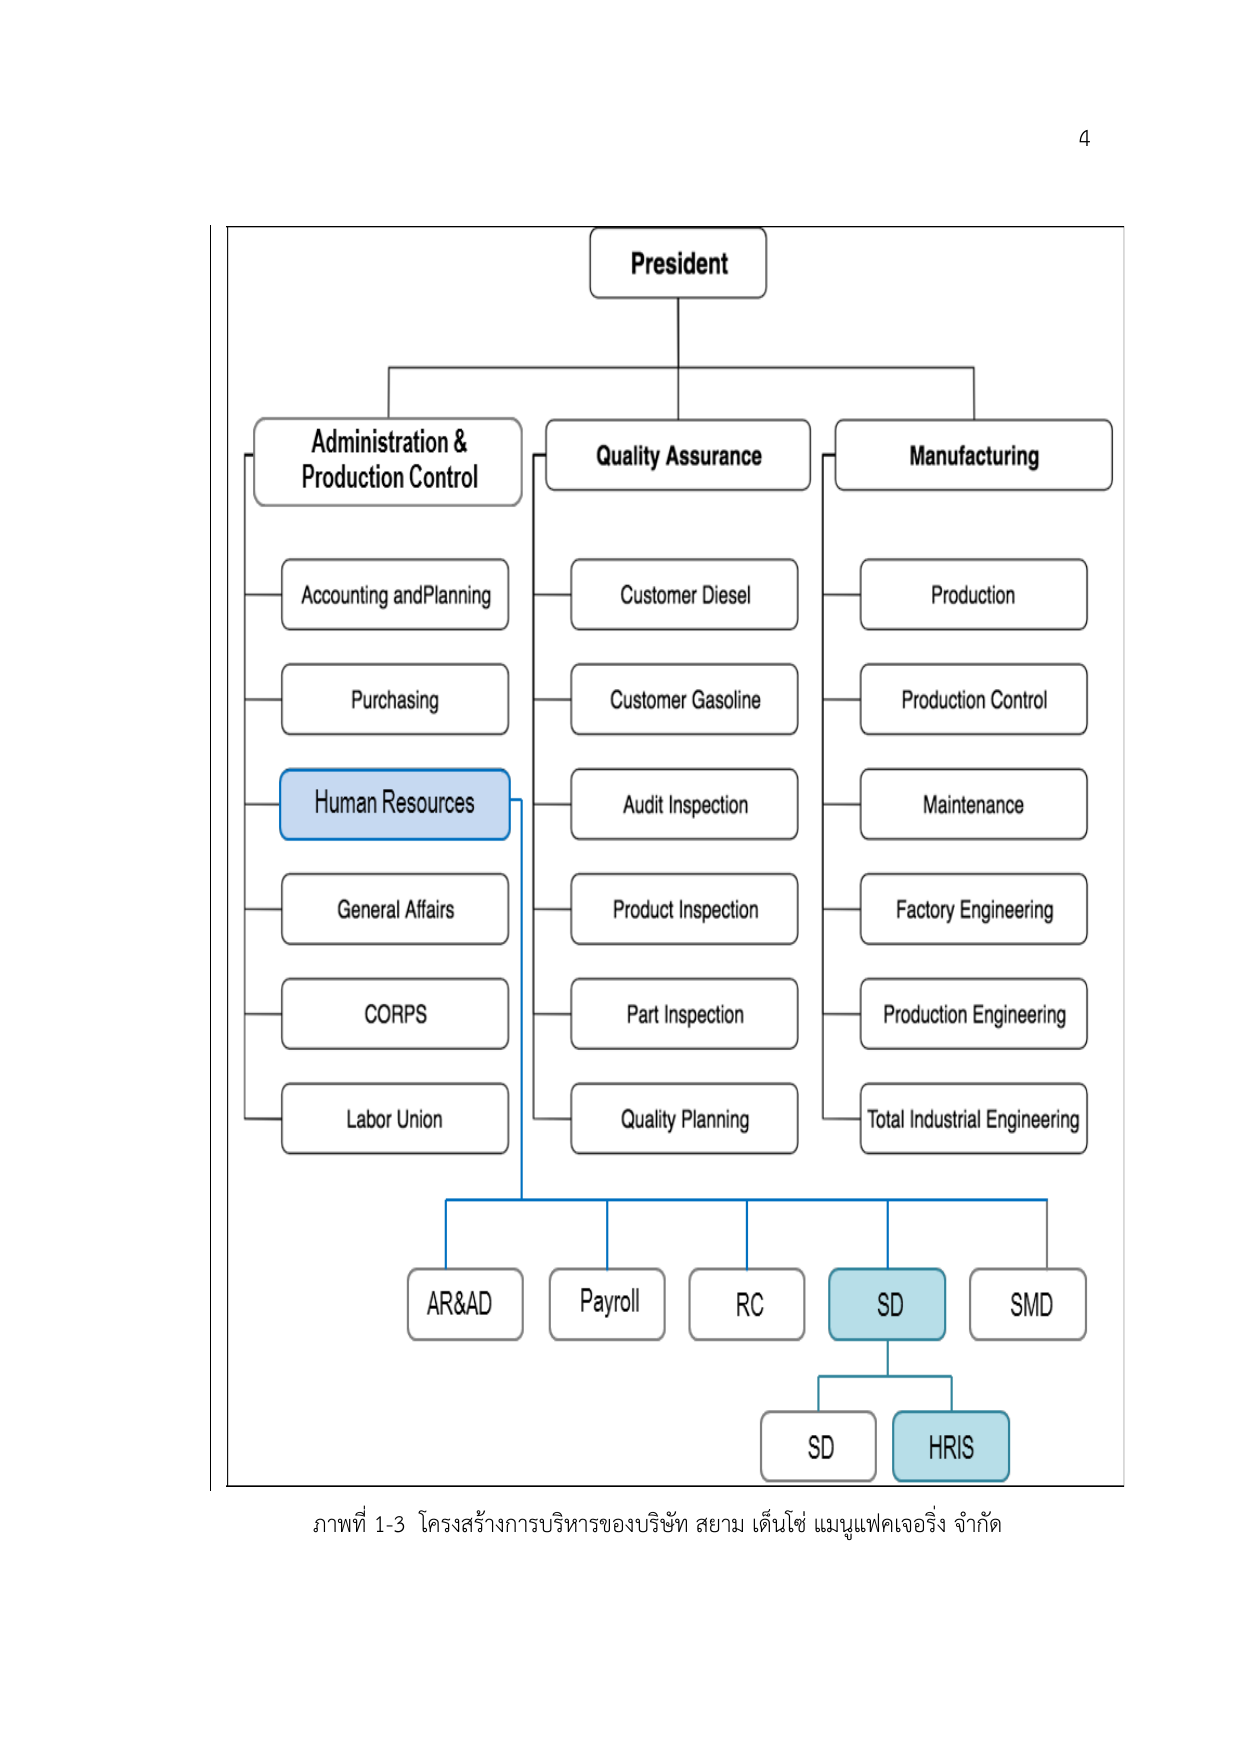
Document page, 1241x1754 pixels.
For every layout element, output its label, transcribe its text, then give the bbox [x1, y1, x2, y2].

picture [226, 226, 1125, 1487]
text ภาพที่ 1-3 โครงสร้างการบริหารของบริษัท สยาม เด็นโซ่ แมนูแฟคเจอริ่ง จำกัด [225, 1503, 1090, 1541]
